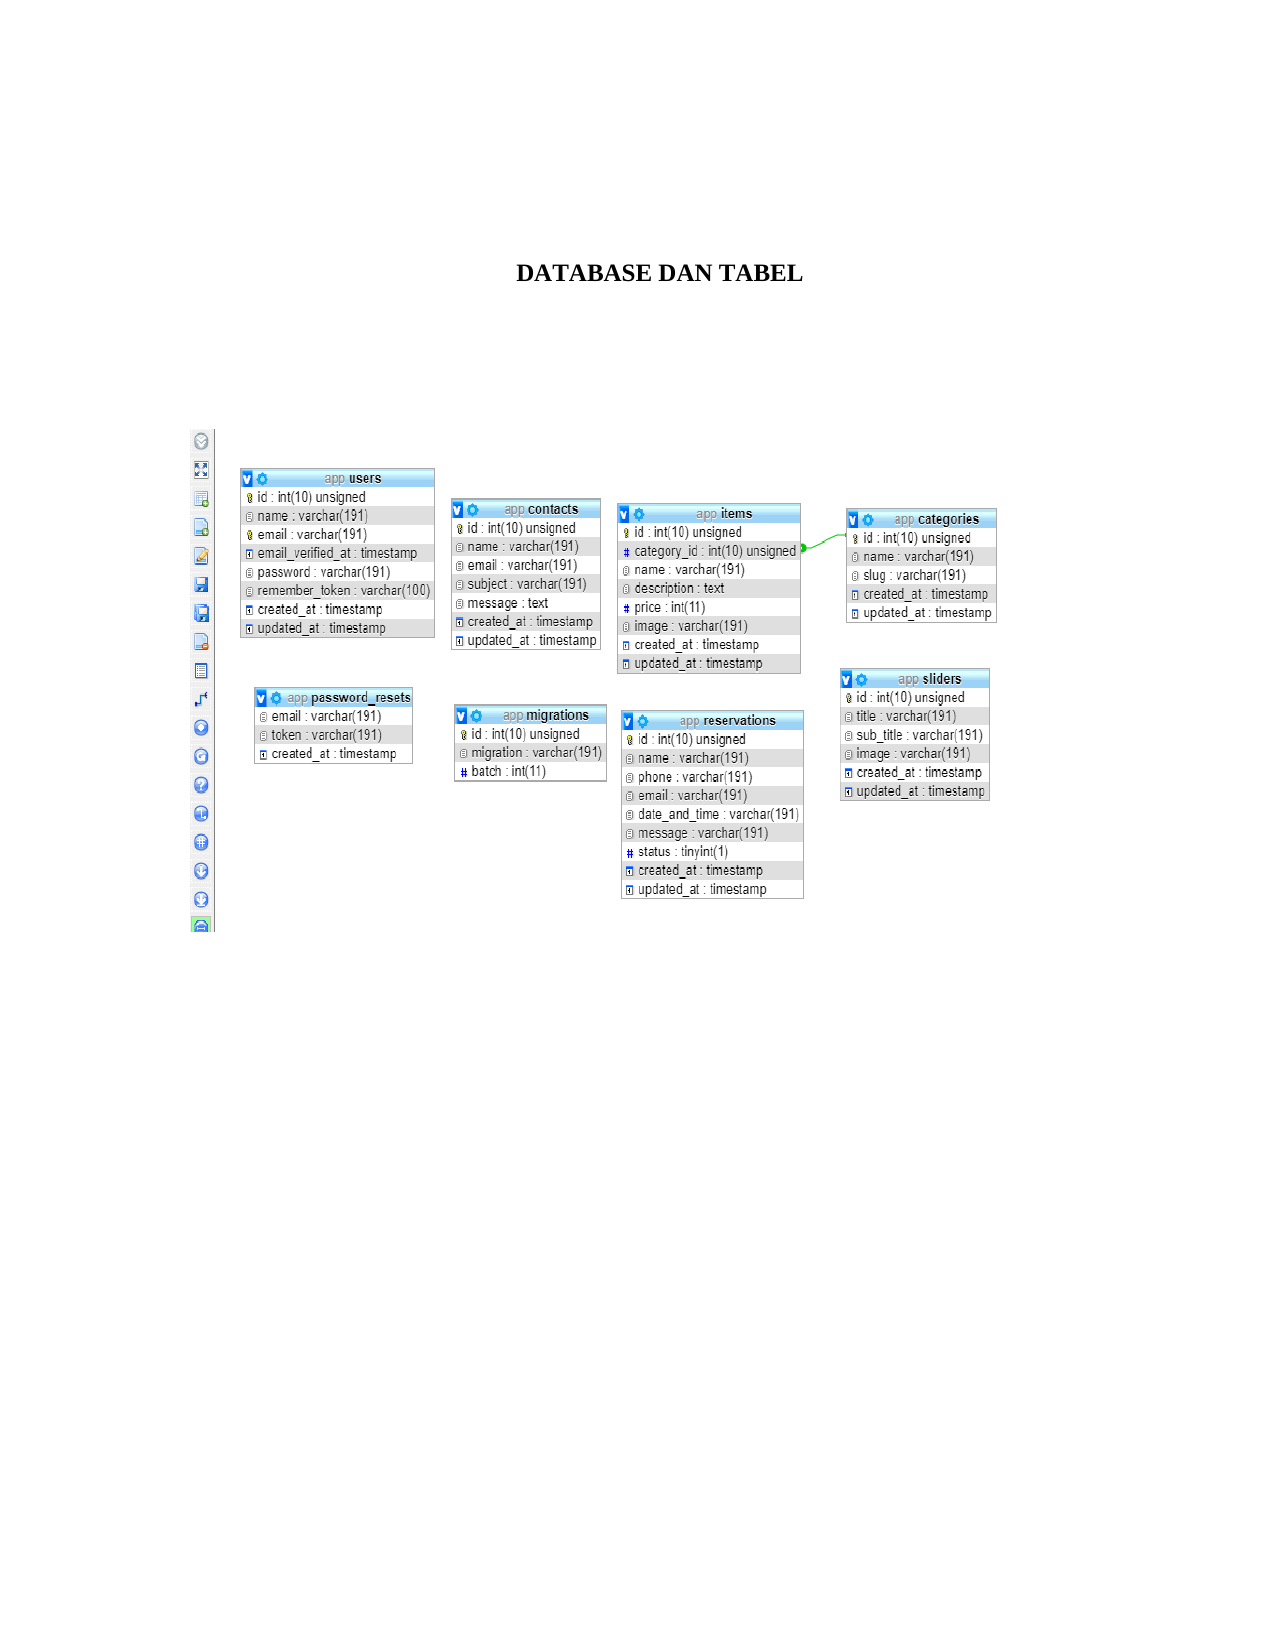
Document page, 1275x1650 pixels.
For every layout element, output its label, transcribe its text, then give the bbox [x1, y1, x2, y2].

picture [190, 429, 1085, 932]
list DATABASE DAN TABEL [194, 258, 1125, 286]
